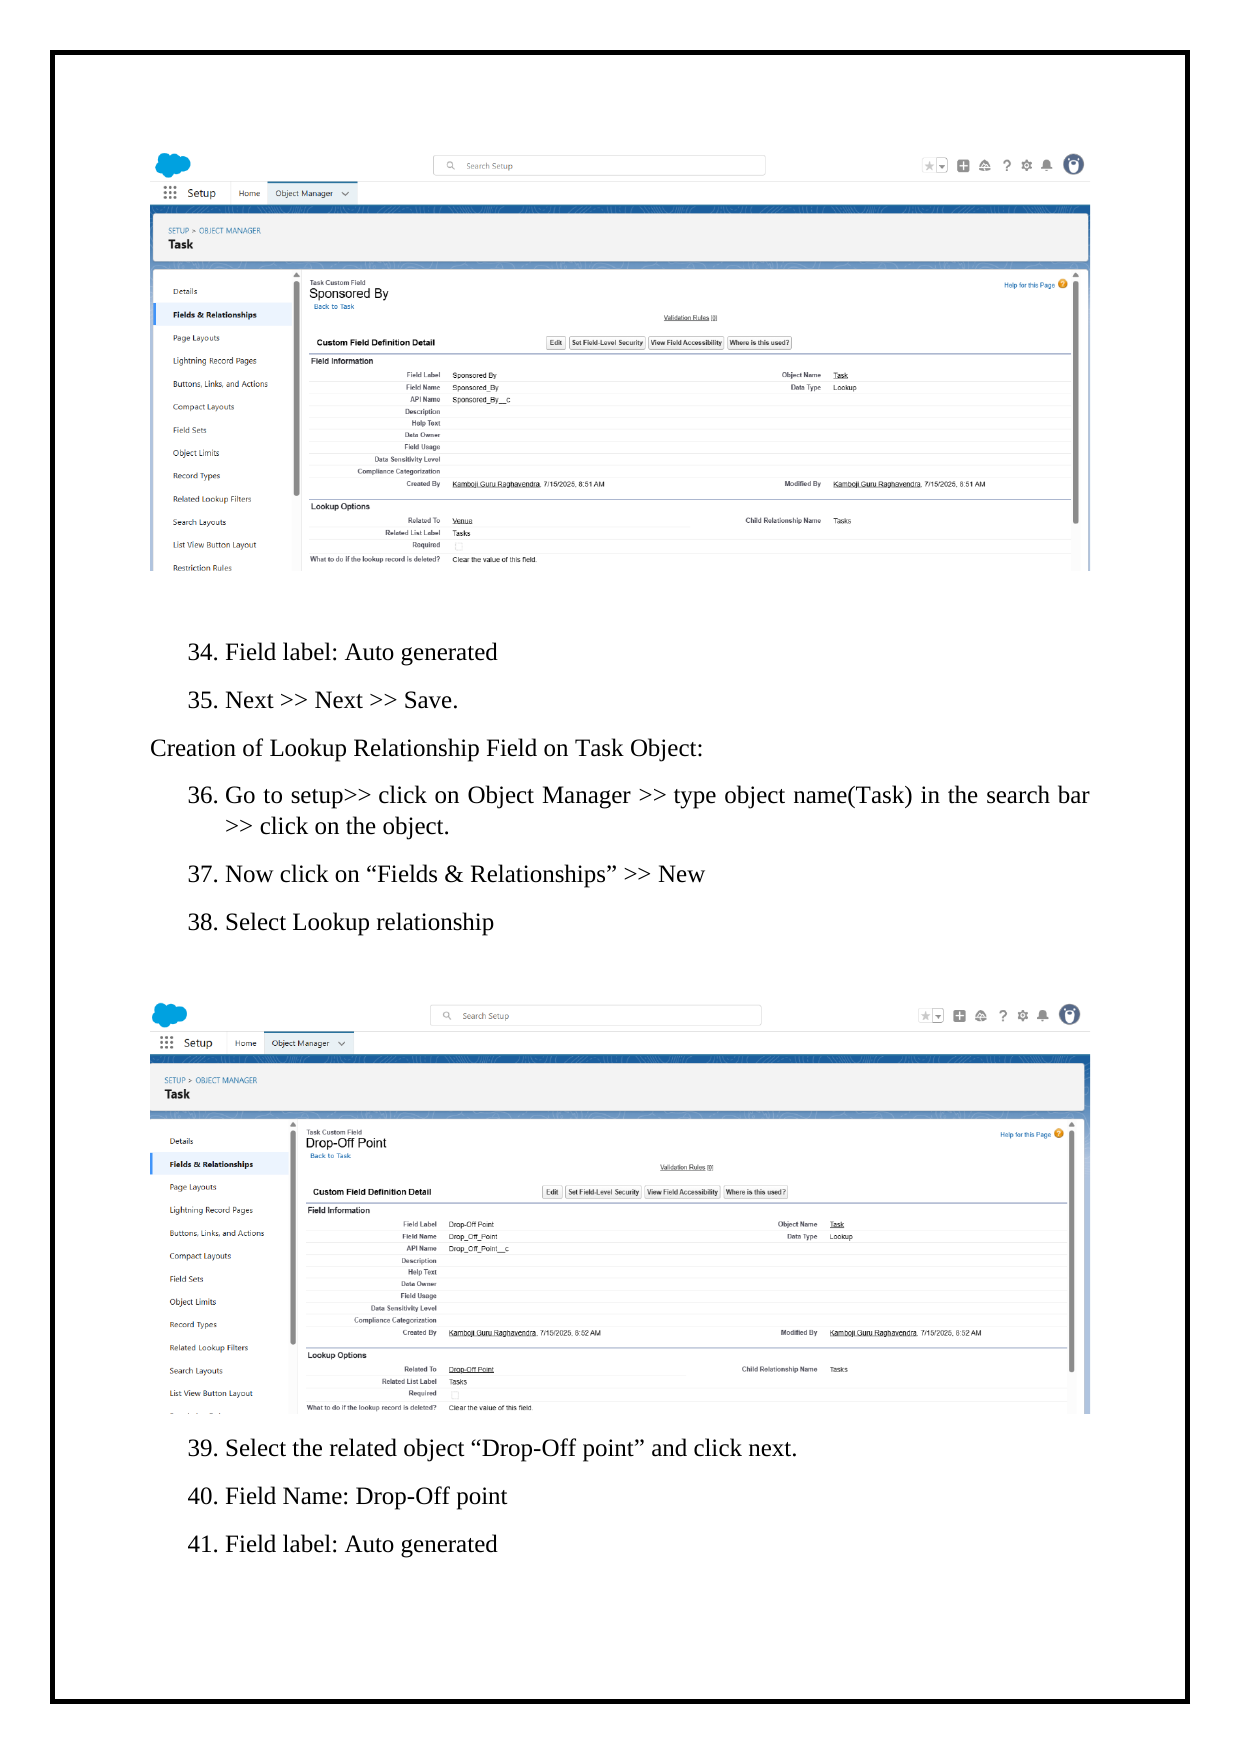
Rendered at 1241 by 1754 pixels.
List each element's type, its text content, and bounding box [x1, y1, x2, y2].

list Field label: Auto generated [187, 637, 1090, 666]
list Next >> Next >> Save. [187, 685, 1090, 714]
picture [150, 150, 1091, 571]
list Select the related object “Drop-Off point” and click next. [187, 1433, 1090, 1462]
list Now click on “Fields & Relationships” >> New [187, 859, 1090, 888]
list Field label: Auto generated [187, 1529, 1090, 1557]
picture [150, 1002, 1091, 1414]
text Creation of Lookup Relationship Field on Task Object: [150, 733, 1090, 761]
list Select Lookup relationship [187, 907, 1090, 936]
list Field Name: Drop-Off point [187, 1481, 1090, 1510]
list Go to setup>> click on Object Manager >> type object name(Task) in the search bar >> click on the object. [187, 780, 1090, 840]
